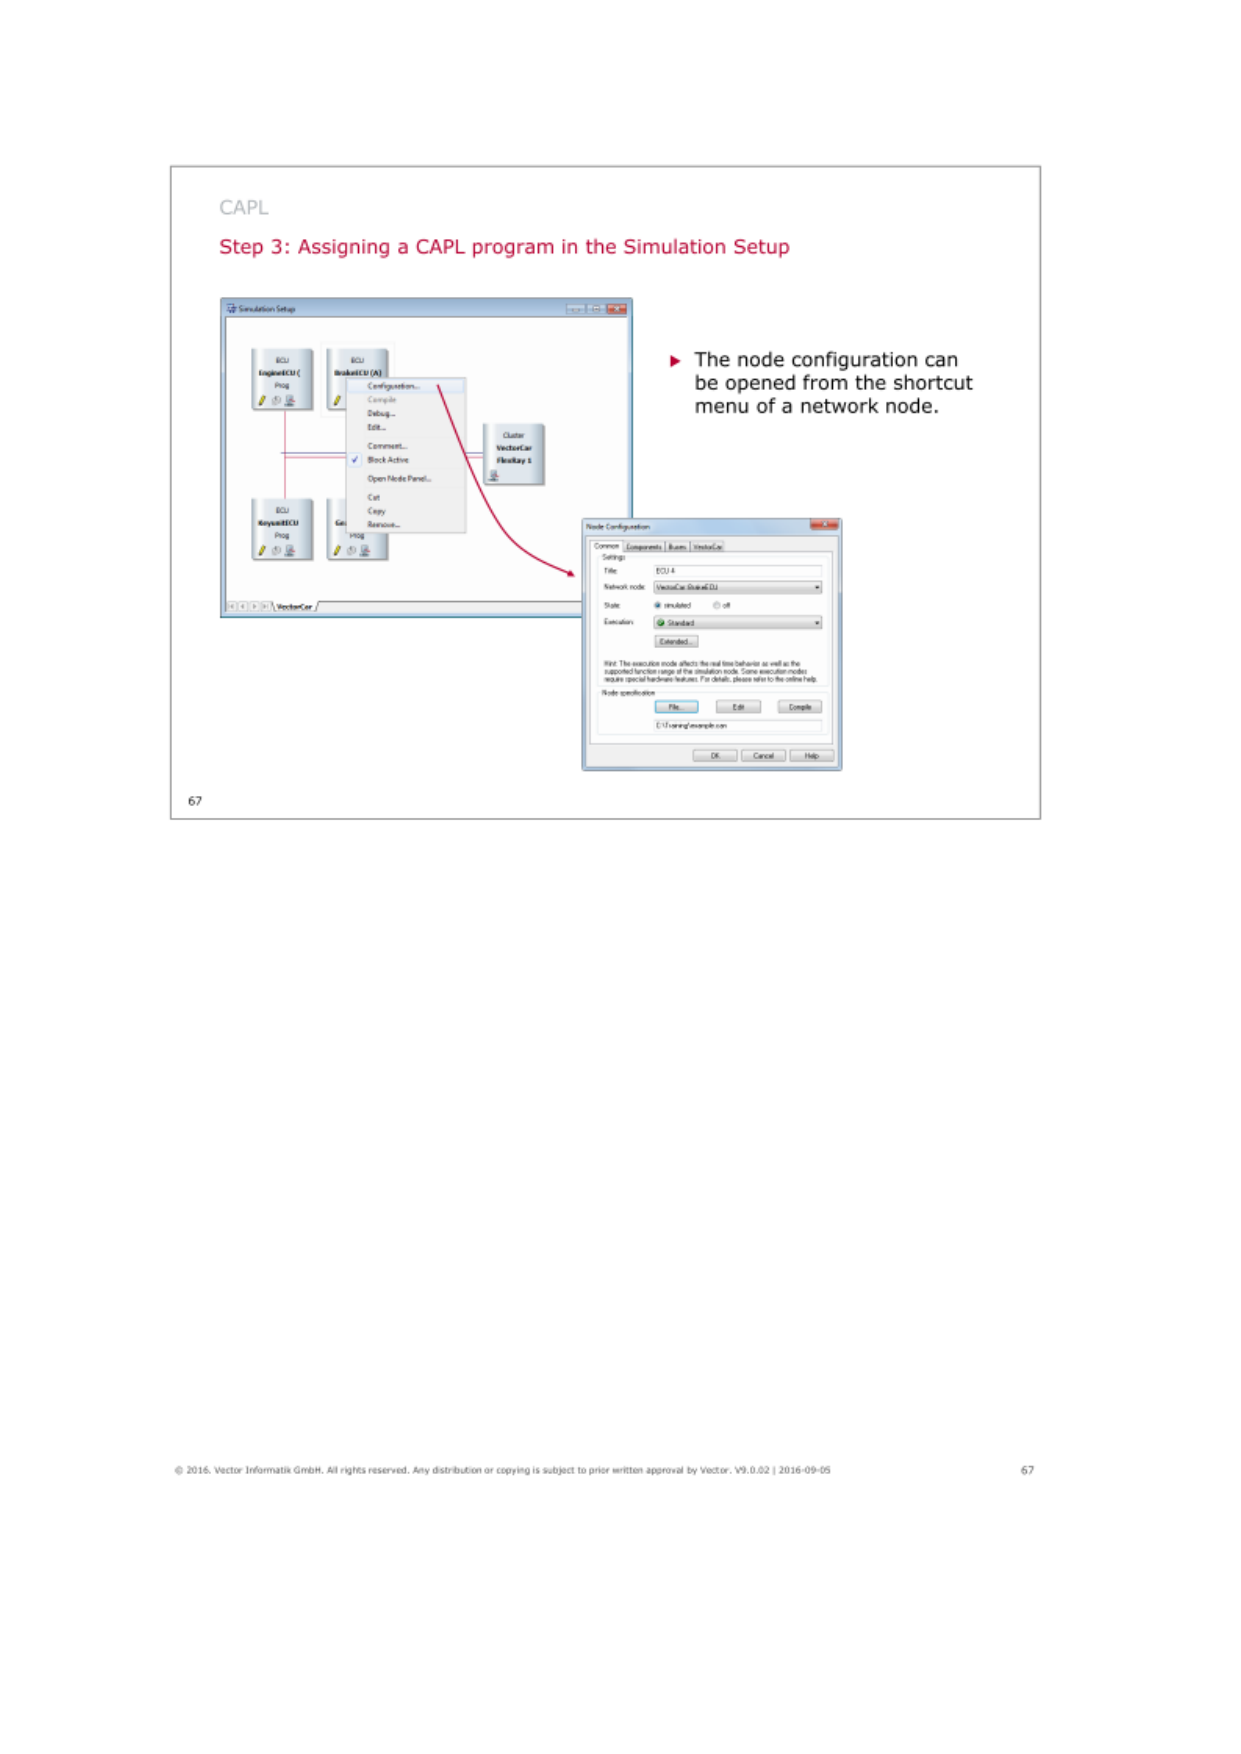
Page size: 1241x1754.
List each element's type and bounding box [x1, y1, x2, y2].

picture [150, 150, 1065, 1488]
